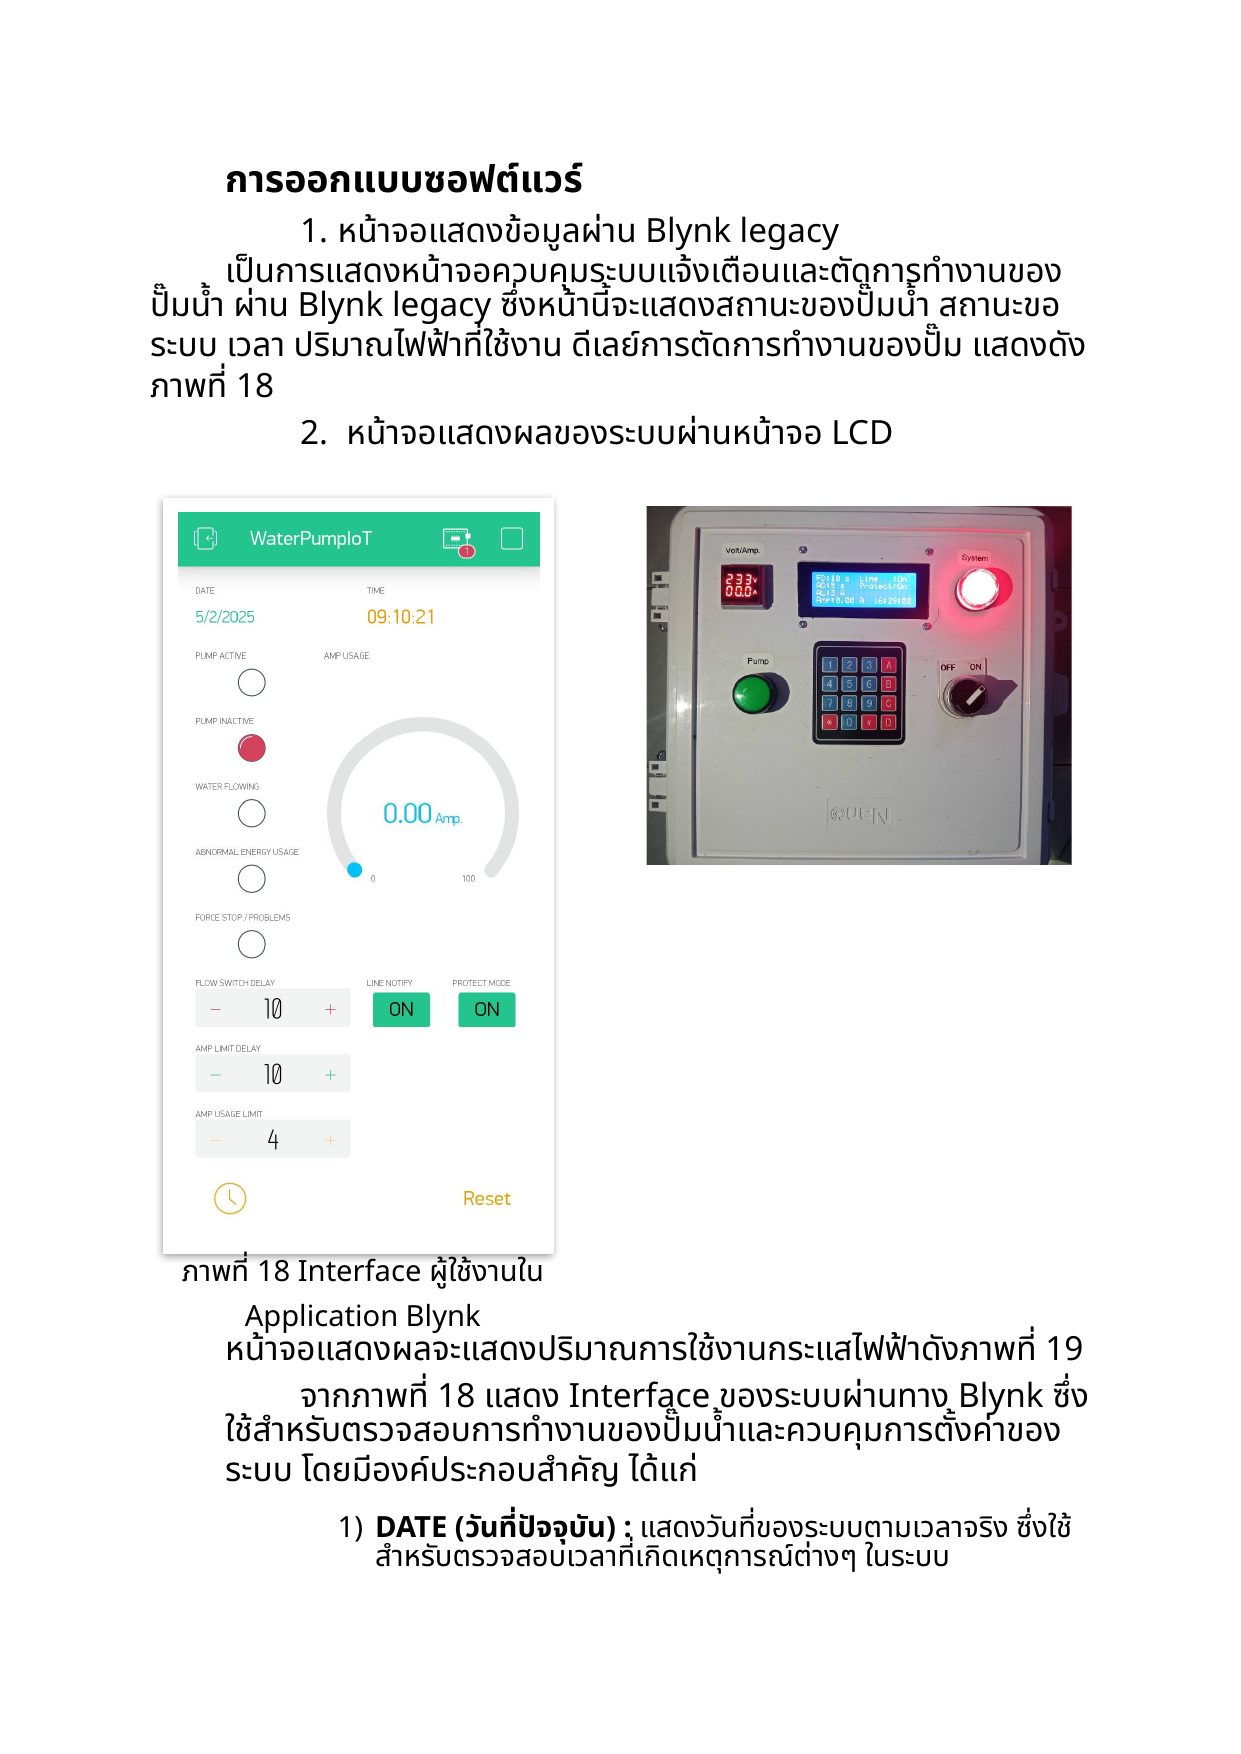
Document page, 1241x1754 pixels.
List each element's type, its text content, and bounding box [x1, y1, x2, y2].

list DATE (วันที่ปัจจุบัน) : แสดงวันที่ของระบบตามเวลาจริง ซึ่งใช้สำหรับตรวจสอบเวลาที่เกิดเหตุการณ์ต่างๆ ในระบบ [337, 1509, 1090, 1579]
text จากภาพที่ 18 แสดง Interface ของระบบผ่านทาง Blynk ซึ่งใช้สำหรับตรวจสอบการทำงานของปั๊มน้ำและควบคุมการตั้งค่าของระบบ โดยมีองค์ประกอบสำคัญ ได้แก่ [225, 1375, 1090, 1496]
picture [646, 506, 1072, 865]
list หน้าจอแสดงข้อมูลผ่าน Blynk legacy [300, 210, 1090, 250]
subtitle การออกแบบซอฟต์แวร์ [150, 153, 1090, 210]
picture [178, 512, 540, 1239]
list หน้าจอแสดงผลของระบบผ่านหน้าจอ LCD [300, 412, 1090, 453]
text เป็นการแสดงหน้าจอควบคุมระบบแจ้งเตือนและตัดการทำงานของปั๊มน้ำ ผ่าน Blynk legacy ซึ่งหน้านี้จะแสดงสถานะของปั๊มน้ำ สถานะขอระบบ เวลา ปริมาณไฟฟ้าที่ใช้งาน ดีเลย์การตัดการทำงานของปั๊ม แสดงดังภาพที่ 18 [150, 250, 1090, 412]
